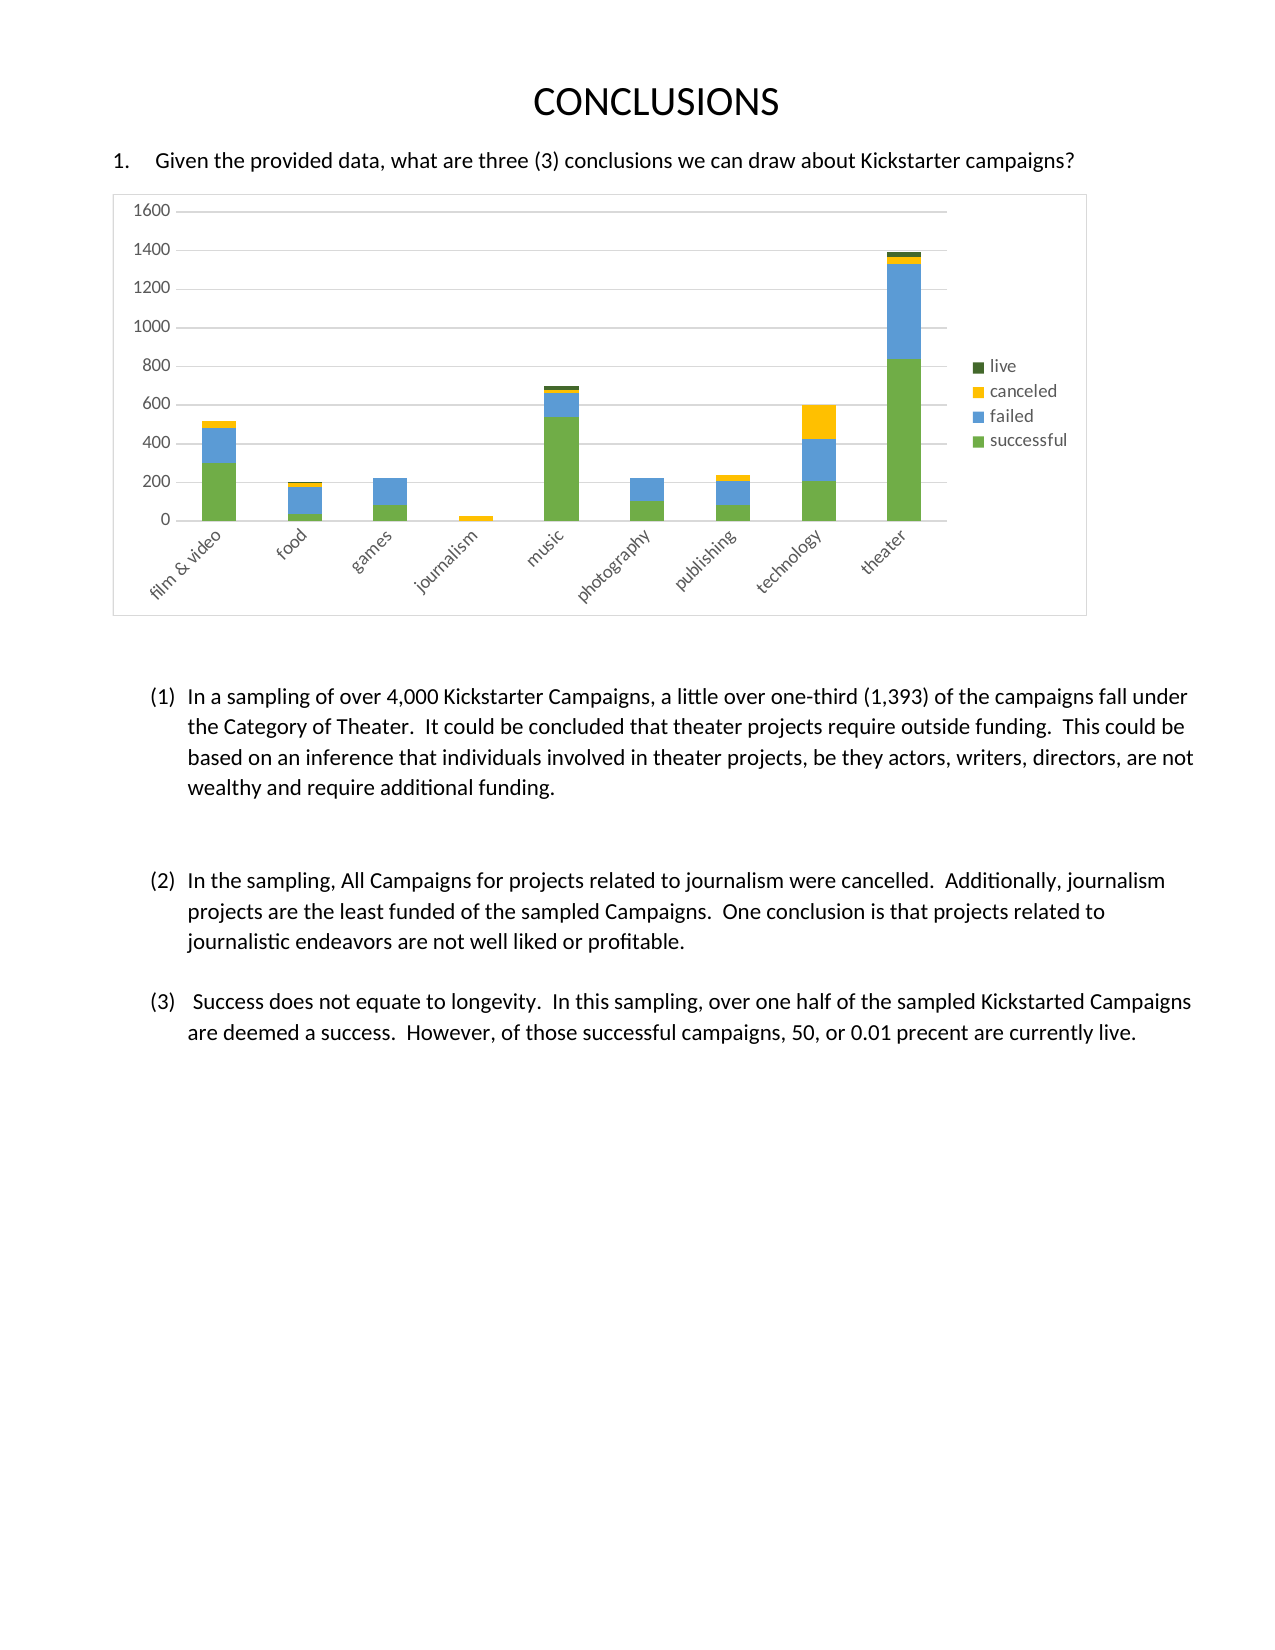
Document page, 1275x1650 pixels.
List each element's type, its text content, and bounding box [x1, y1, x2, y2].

list In the sampling, All Campaigns for projects related to journalism were cancelled. Additionally, journalism projects are the least funded of the sampled Campaigns. One conclusion is that projects related to journalistic endeavors are not well liked or profitable. [150, 867, 1200, 955]
list Given the provided data, what are three (3) conclusions we can draw about Kickstarter campaigns? [112, 147, 1200, 174]
text CONCLUSIONS [112, 75, 1200, 126]
list In a sampling of over 4,000 Kickstarter Campaigns, a little over one-third (1,393) of the campaigns fall under the Category of Theater. It could be concluded that theater projects require outside funding. This could be based on an inference that individuals involved in theater projects, be they actors, writers, directors, are not wealthy and require additional funding. [150, 682, 1200, 801]
list Success does not equate to longevity. In this sampling, over one half of the sampled Kickstarted Campaigns are deemed a success. However, of those successful campaigns, 50, or 0.01 precent are currently live. [150, 987, 1200, 1046]
